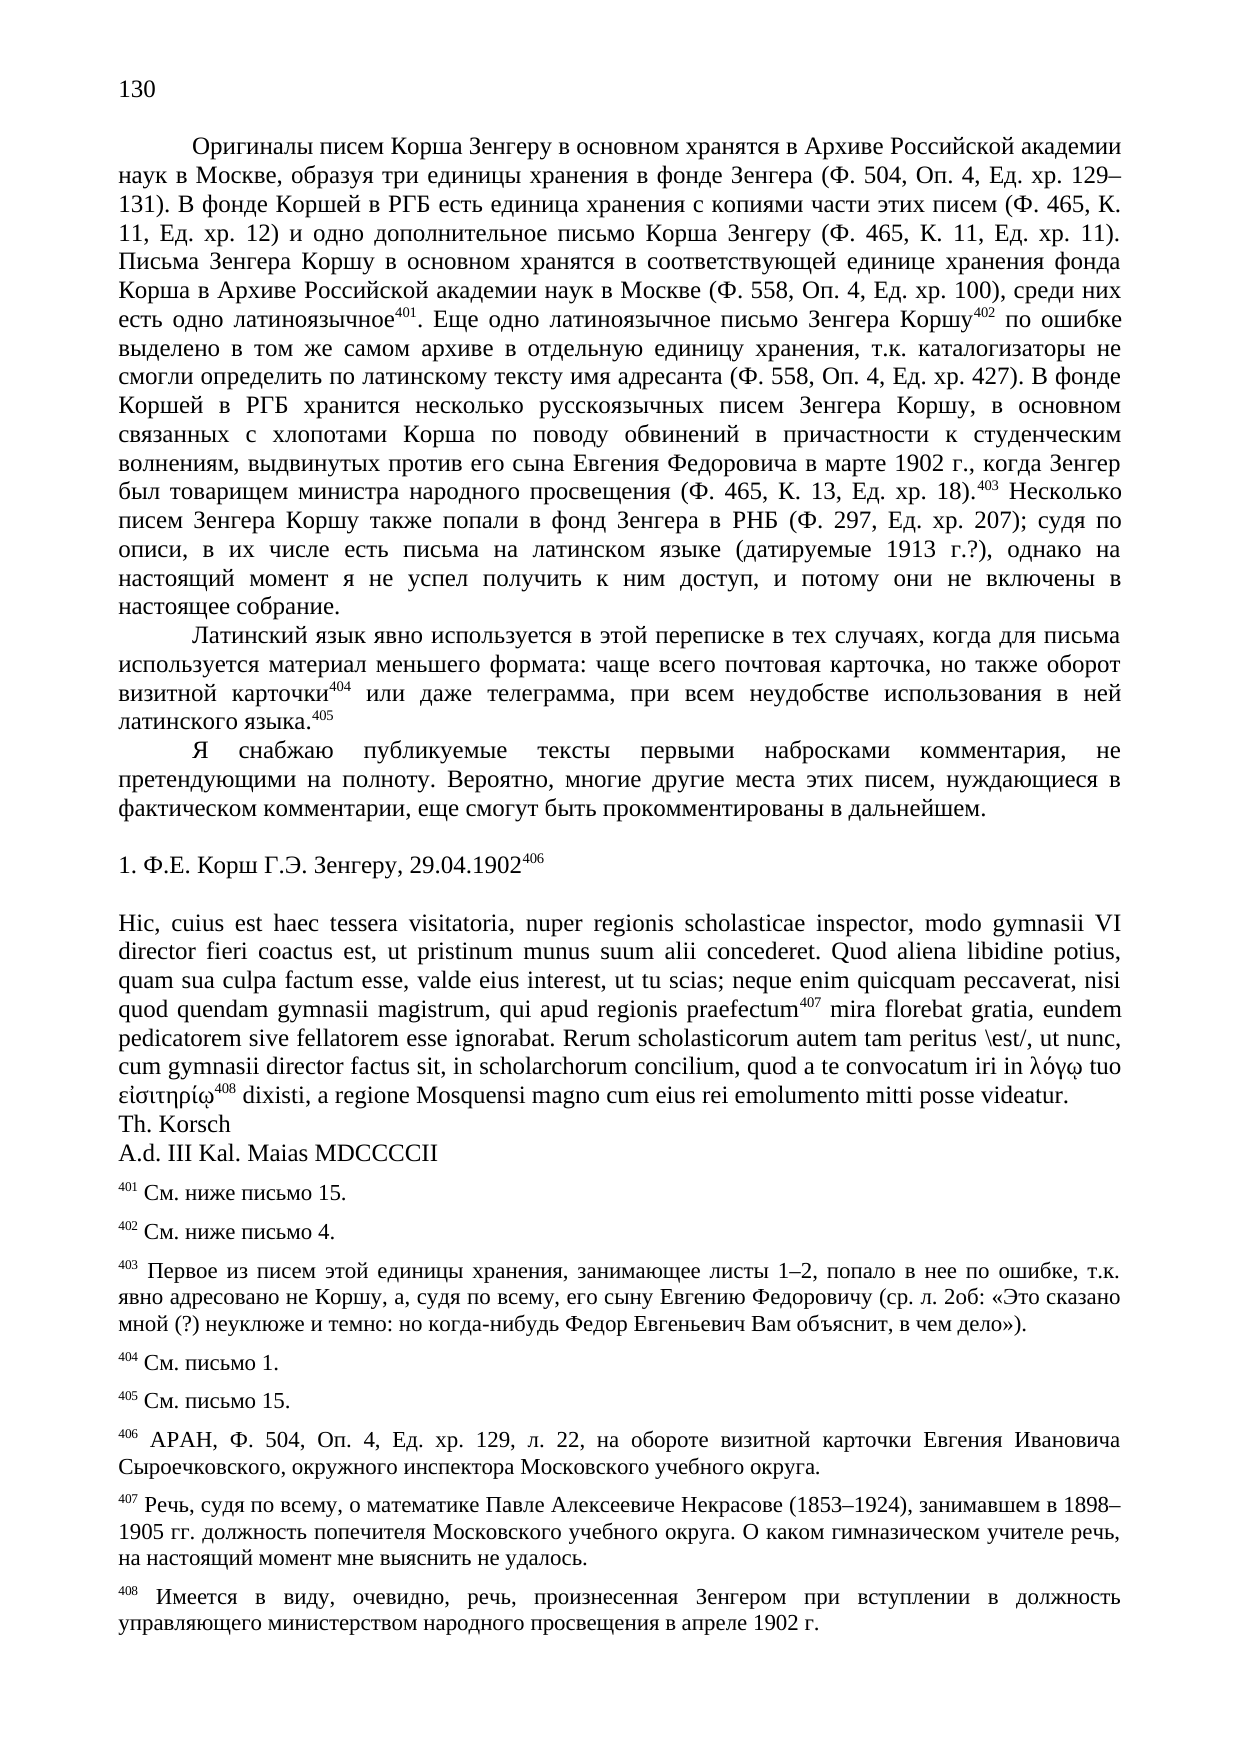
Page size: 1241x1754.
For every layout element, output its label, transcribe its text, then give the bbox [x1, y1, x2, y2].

text Hic, cuius est haec tessera visitatoria, nuper regionis scholasticae inspector, modo gymnasii VI director fieri coactus est, ut pristinum munus suum alii concederet. Quod aliena libidine potius, quam sua culpa factum esse, valde eius interest, ut tu scias; neque enim quicquam peccaverat, nisi quod quendam gymnasii magistrum, qui apud regionis praefectum mira florebat gratia, eundem pedicatorem sive fellatorem esse ignorabat. Rerum scholasticorum autem tam peritus \est/, ut nunc, cum gymnasii director factus sit, in scholarchorum concilium, quod a te convocatum iri in λόγῳ tuo εἰσιτηρίῳ dixisti, a regione Mosquensi magno cum eius rei emolumento mitti posse videatur. [118, 908, 1122, 1109]
text Латинский язык явно используется в этой переписке в тех случаях, когда для письма используется материал меньшего формата: чаще всего почтовая карточка, но также оборот визитной карточки или даже телеграмма, при всем неудобстве использования в ней латинского языка. [118, 620, 1122, 735]
text Я снабжаю публикуемые тексты первыми набросками комментария, не претендующими на полноту. Вероятно, многие другие места этих писем, нуждающиеся в фактическом комментарии, еще смогут быть прокомментированы в дальнейшем. [118, 735, 1122, 821]
text A.d. III Kal. Maias MDCCCCII [118, 1138, 1122, 1166]
text 1. Ф.Е. Корш Г.Э. Зенгеру, 29.04.1902 [118, 850, 1122, 879]
text Оригиналы писем Корша Зенгеру в основном хранятся в Архиве Российской академии наук в Москве, образуя три единицы хранения в фонде Зенгера (Ф. 504, Оп. 4, Ед. хр. 129–131). В фонде Коршей в РГБ есть единица хранения с копиями части этих писем (Ф. 465, К. 11, Ед. хр. 12) и одно дополнительное письмо Корша Зенгеру (Ф. 465, К. 11, Ед. хр. 11). Письма Зенгера Коршу в основном хранятся в соответствующей единице хранения фонда Корша в Архиве Российской академии наук в Москве (Ф. 558, Оп. 4, Ед. хр. 100), среди них есть одно латиноязычное. Еще одно латиноязычное письмо Зенгера Коршу по ошибке выделено в том же самом архиве в отдельную единицу хранения, т.к. каталогизаторы не смогли определить по латинскому тексту имя адресанта (Ф. 558, Оп. 4, Ед. хр. 427). В фонде Коршей в РГБ хранится несколько русскоязычных писем Зенгера Коршу, в основном связанных с хлопотами Корша по поводу обвинений в причастности к студенческим волнениям, выдвинутых против его сына Евгения Федоровича в марте 1902 г., когда Зенгер был товарищем министра народного просвещения (Ф. 465, К. 13, Ед. хр. 18). Несколько писем Зенгера Коршу также попали в фонд Зенгера в РНБ (Ф. 297, Ед. хр. 207); судя по описи, в их числе есть письма на латинском языке (датируемые 1913 г.?), однако на настоящий момент я не успел получить к ним доступ, и потому они не включены в настоящее собрание. [118, 131, 1122, 620]
text Th. Korsch [118, 1109, 1122, 1138]
